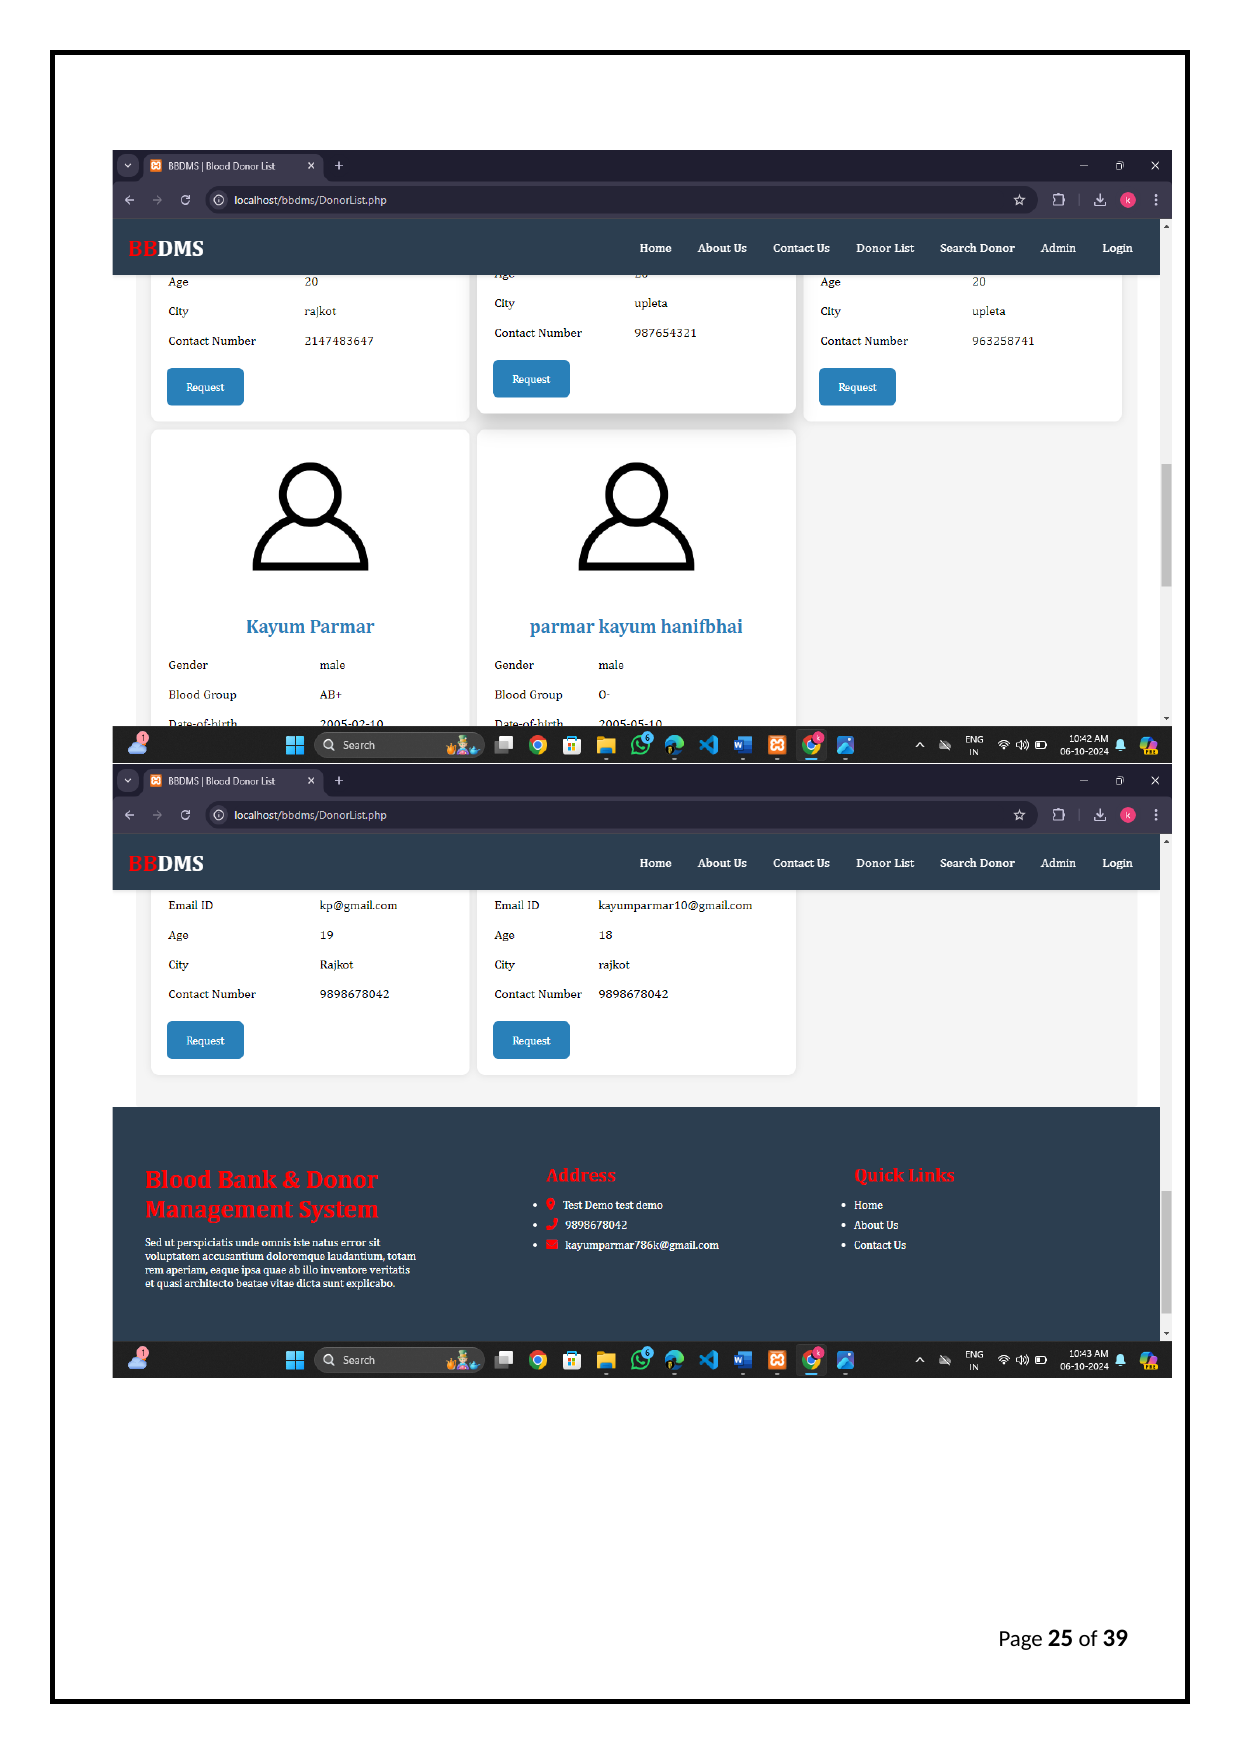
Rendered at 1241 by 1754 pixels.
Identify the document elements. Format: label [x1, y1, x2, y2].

picture [112, 764, 1172, 1378]
picture [112, 150, 1172, 763]
